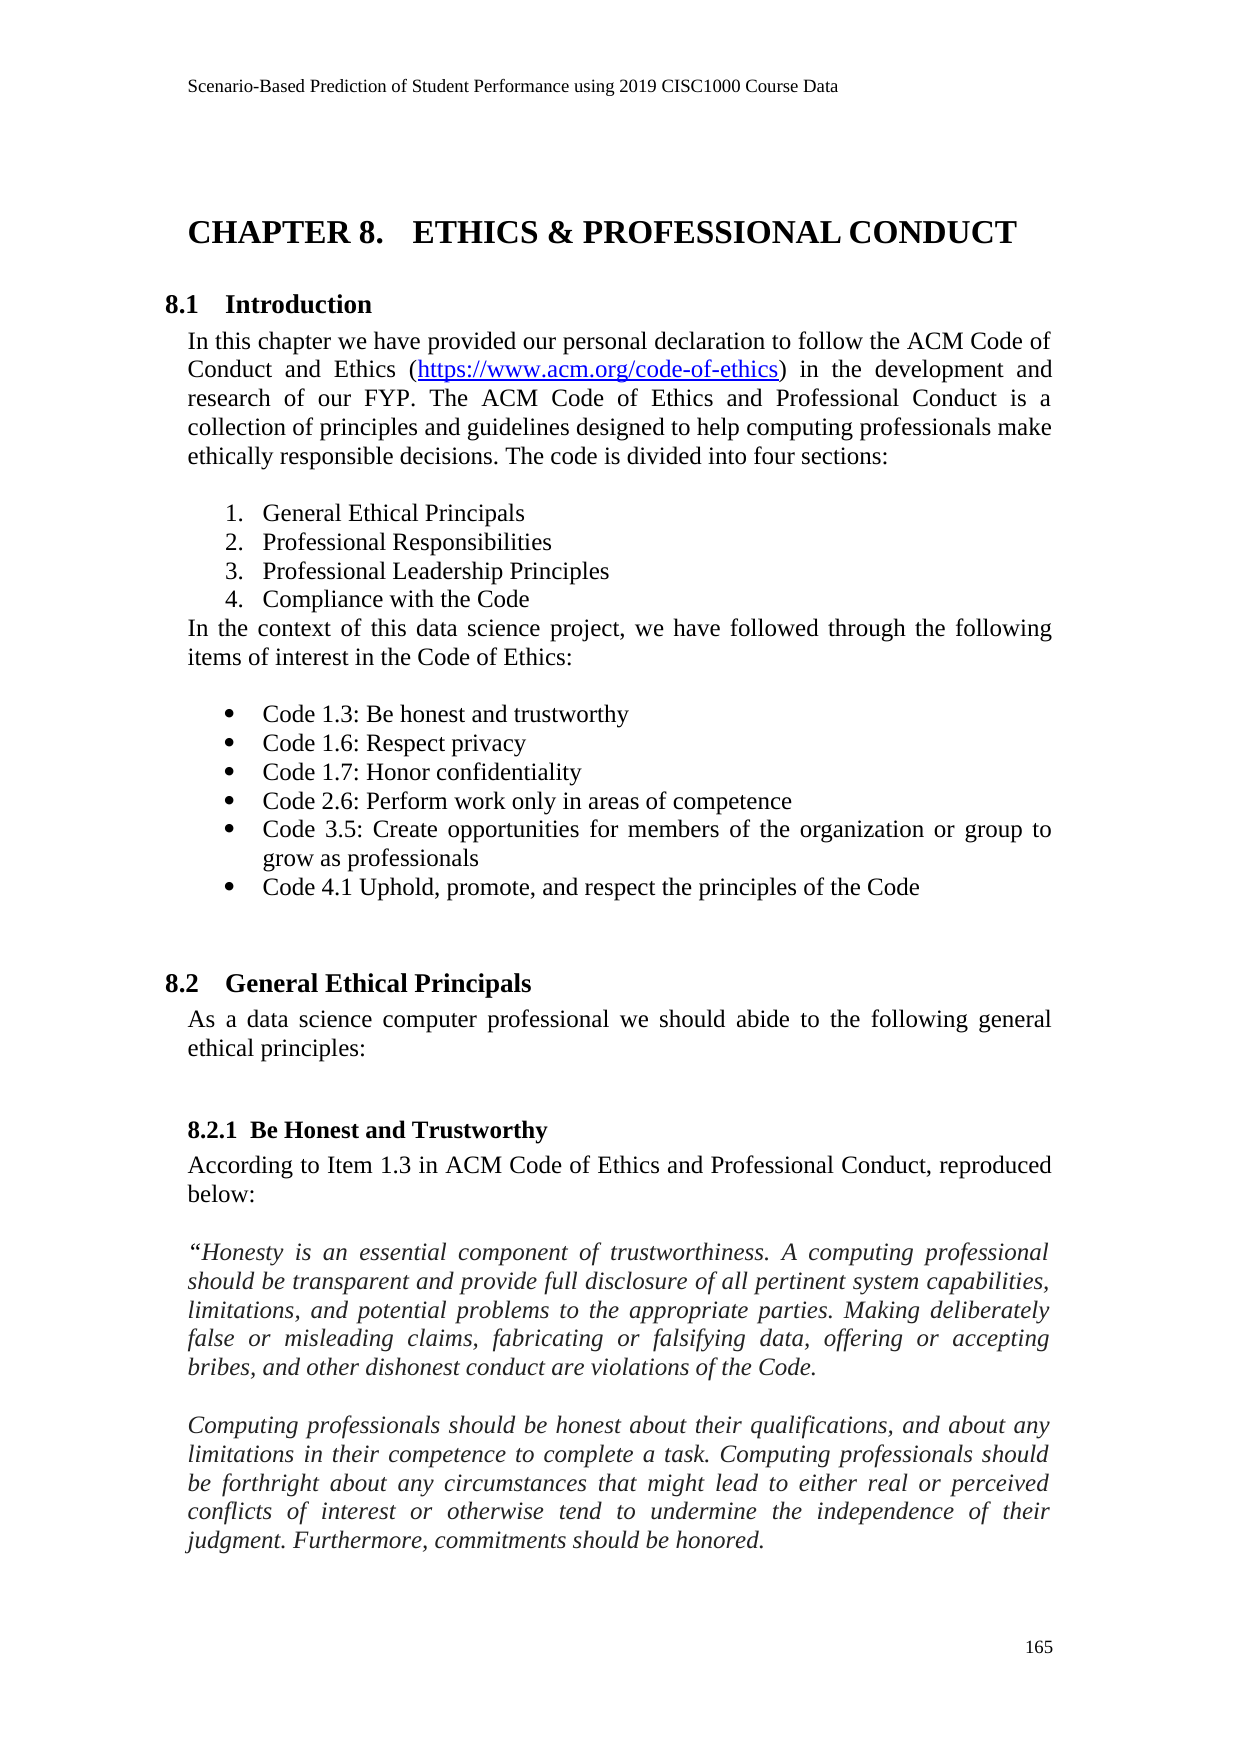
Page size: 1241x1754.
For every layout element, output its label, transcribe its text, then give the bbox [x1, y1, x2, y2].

subtitle Be Honest and Trustworthy [187, 1116, 1053, 1144]
subtitle ETHICS & PROFESSIONAL CONDUCT [187, 212, 1053, 251]
list General Ethical Principals [225, 498, 1053, 527]
list Code 3.5: Create opportunities for members of the organization or group to grow as professionals [225, 814, 1053, 872]
text Computing professionals should be honest about their qualifications, and about any limitations in their competence to complete a task. Computing professionals should be forthright about any circumstances that might lead to either real or perceived conflicts of interest or otherwise tend to undermine the independence of their judgment. Furthermore, commitments should be honored. [187, 1410, 1053, 1554]
list Professional Responsibilities [225, 527, 1053, 556]
list Professional Leadership Principles [225, 556, 1053, 584]
text “Honesty is an essential component of trustworthiness. A computing professional should be transparent and provide full disclosure of all pertinent system capabilities, limitations, and potential problems to the appropriate parties. Making deliberately false or misleading claims, fabricating or falsifying data, offering or accepting bribes, and other dishonest conduct are violations of the Code. [187, 1237, 1053, 1381]
list Code 4.1 Uphold, promote, and respect the principles of the Code [225, 872, 1053, 901]
list Code 1.3: Be honest and trustworthy [225, 699, 1053, 728]
text In this chapter we have provided our personal declaration to follow the ACM Code of Conduct and Ethics (https://www.acm.org/code-of-ethics) in the development and research of our FYP. The ACM Code of Ethics and Professional Conduct is a collection of principles and guidelines designed to help computing professionals make ethically responsible decisions. The code is divided into four sections: [187, 326, 1053, 469]
list Compliance with the Code [225, 584, 1053, 613]
text As a data science computer professional we should abide to the following general ethical principles: [187, 1004, 1053, 1062]
text According to Item 1.3 in ACM Code of Ethics and Professional Conduct, reproduced below: [187, 1151, 1053, 1208]
list Code 1.7: Honor confidentiality [225, 757, 1053, 786]
text In the context of this data science project, we have followed through the following items of interest in the Code of Ethics: [187, 613, 1053, 671]
list Code 1.6: Respect privacy [225, 728, 1053, 757]
list Code 2.6: Perform work only in areas of competence [225, 786, 1053, 814]
subtitle General Ethical Principals [165, 967, 1053, 998]
subtitle Introduction [165, 288, 1053, 319]
